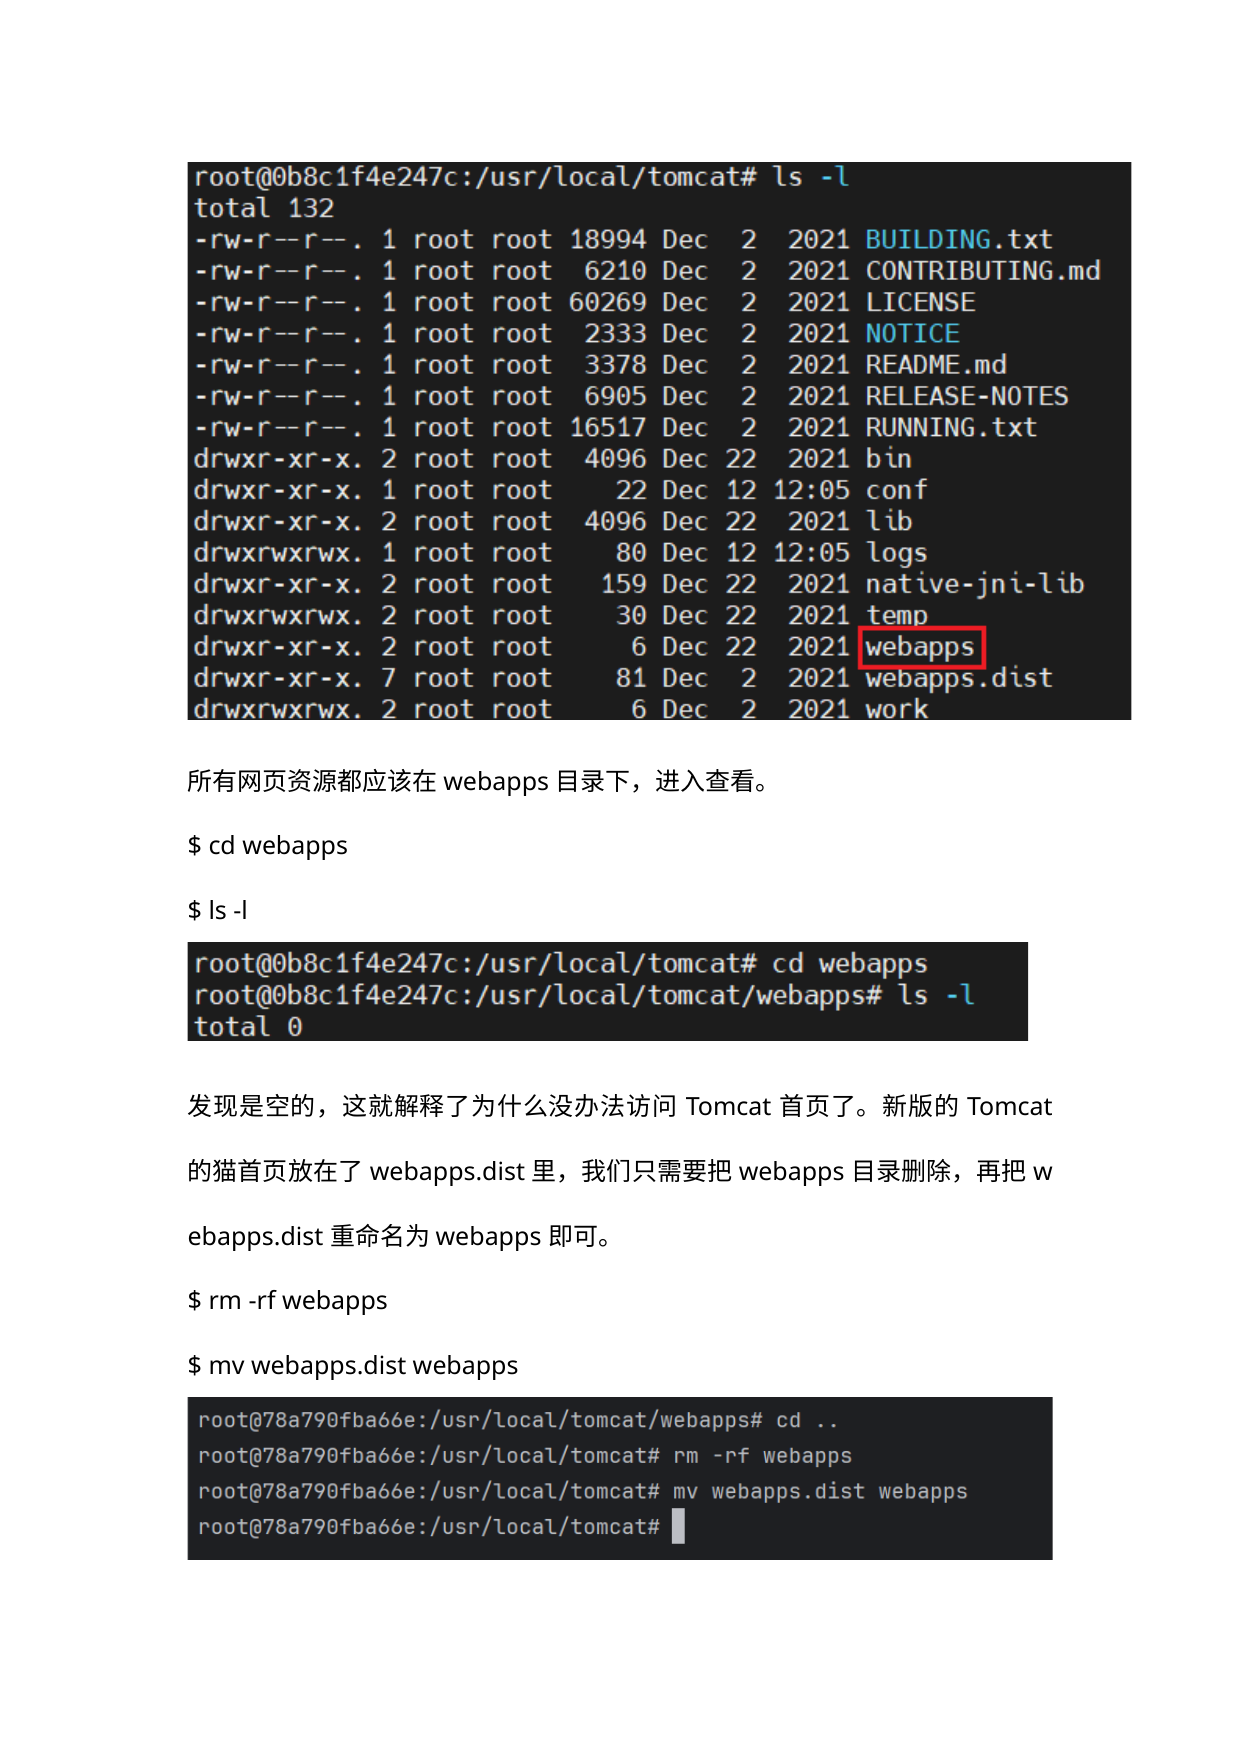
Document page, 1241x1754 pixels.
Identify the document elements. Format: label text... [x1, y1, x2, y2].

picture [187, 942, 1029, 1041]
picture [187, 162, 1132, 720]
text $ ls -l [187, 877, 1053, 942]
text $ rm -rf webapps [187, 1267, 1053, 1332]
picture [187, 1397, 1053, 1560]
text 所有网页资源都应该在 webapps 目录下，进入查看。 [187, 747, 1053, 812]
text $ cd webapps [187, 812, 1053, 877]
text $ mv webapps.dist webapps [187, 1332, 1053, 1397]
text 发现是空的，这就解释了为什么没办法访问 Tomcat 首页了。新版的 Tomcat 的猫首页放在了 webapps.dist 里，我们只需要把 webapps 目录删除，再把 webapps.dist 重命名为 webapps 即可。 [187, 1072, 1053, 1267]
